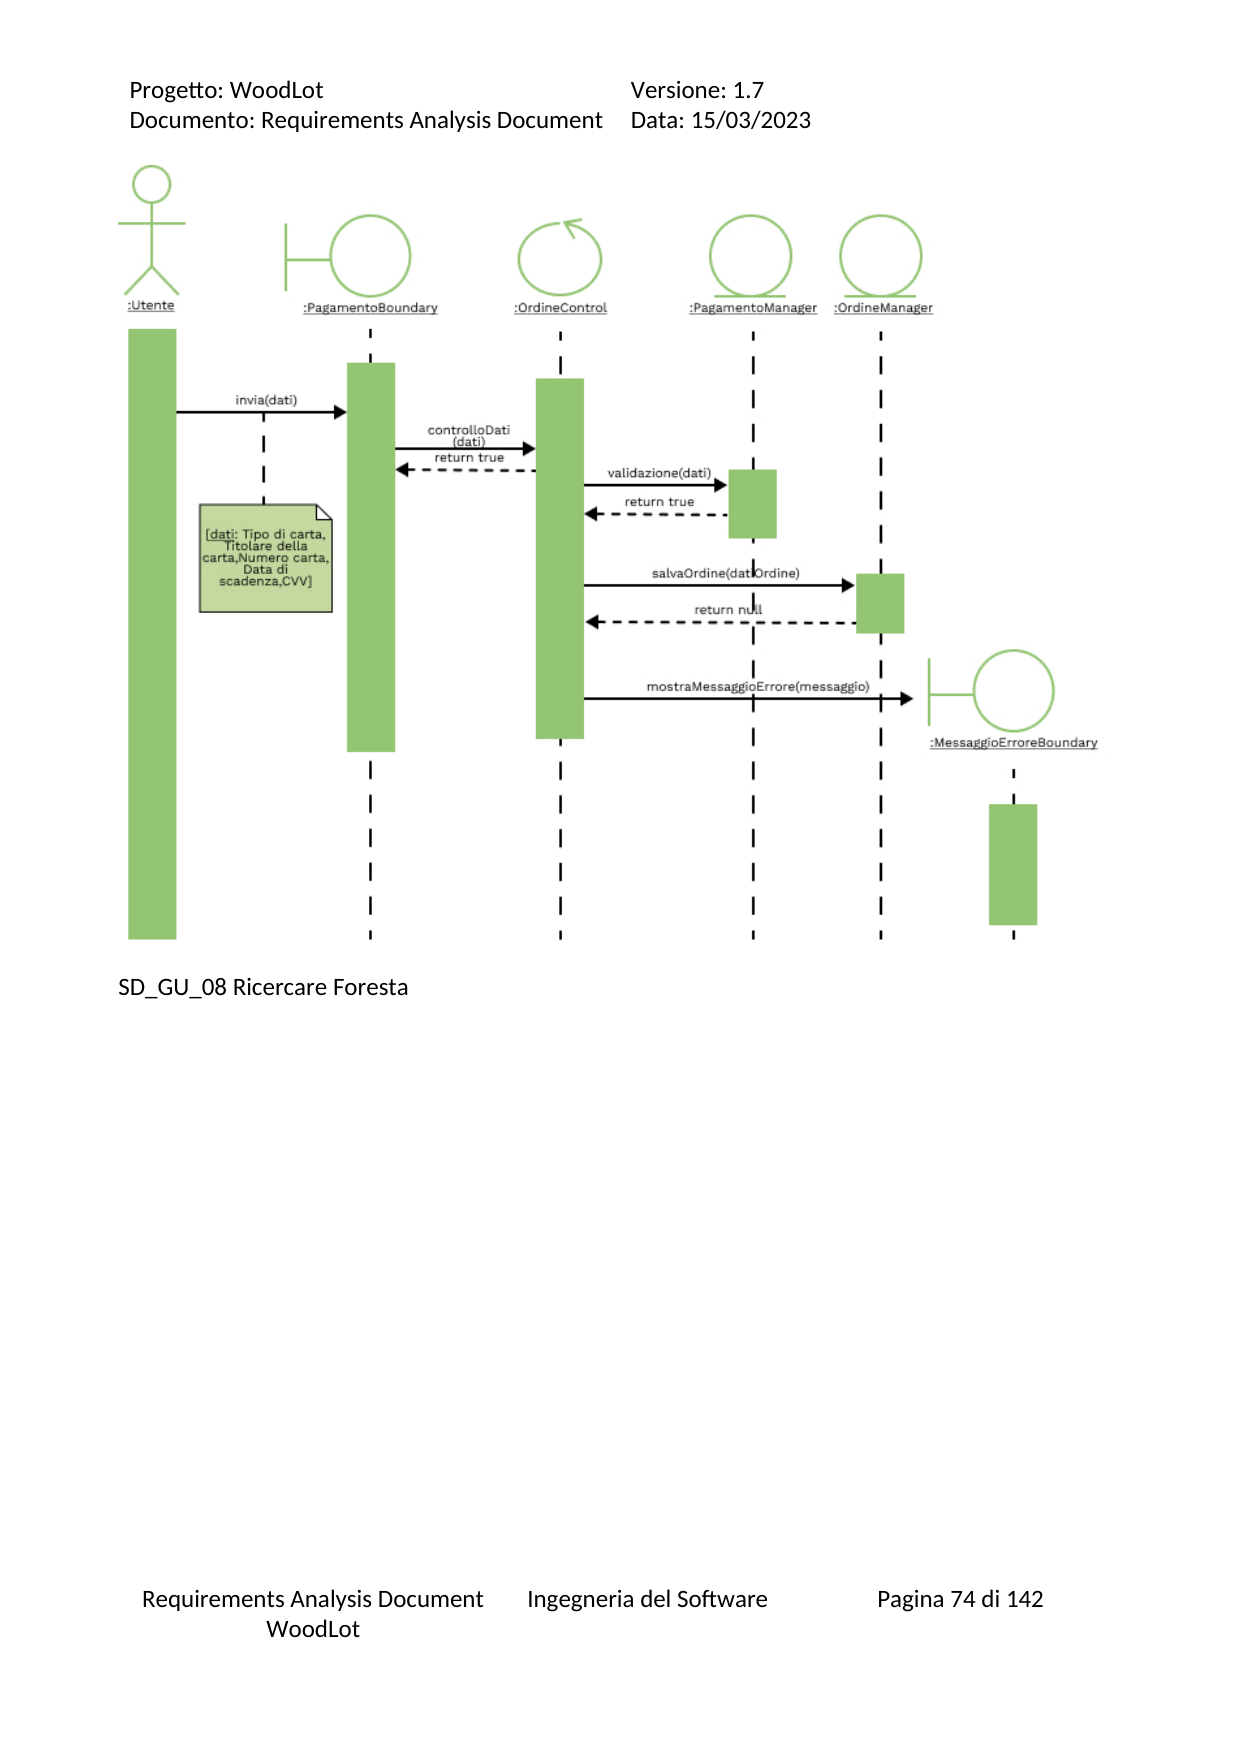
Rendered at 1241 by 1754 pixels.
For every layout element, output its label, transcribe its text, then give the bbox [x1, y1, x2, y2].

text SD_GU_08 Ricercare Foresta [118, 972, 1122, 1002]
picture [118, 165, 1122, 941]
